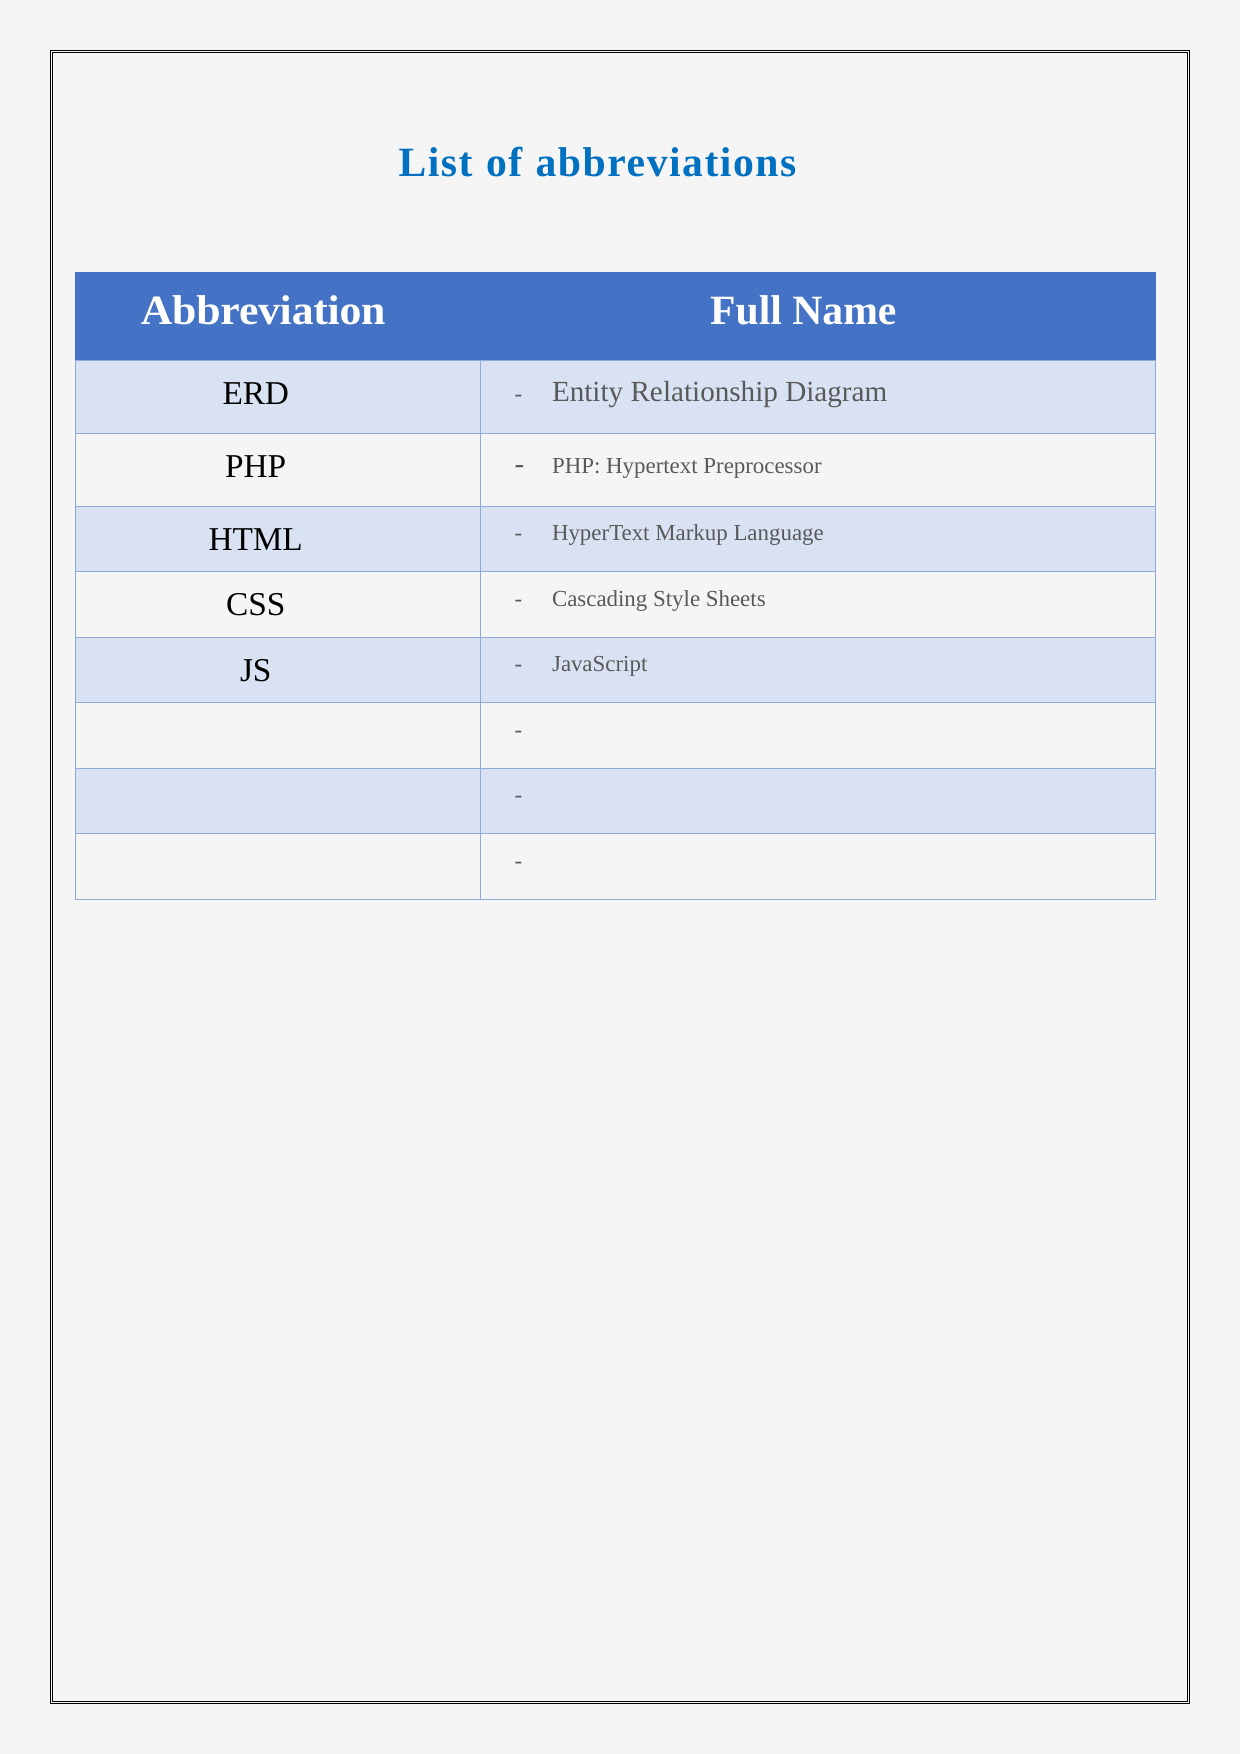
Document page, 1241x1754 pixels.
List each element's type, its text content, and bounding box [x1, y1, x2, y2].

table_cell HTML [76, 507, 480, 571]
table_cell [76, 834, 480, 899]
table_cell Entity Relationship Diagram [481, 361, 1155, 433]
table_cell HyperText Markup Language [481, 507, 1155, 571]
table_cell PHP: Hypertext Preprocessor [481, 434, 1155, 506]
table_cell [76, 769, 480, 833]
table_cell [481, 703, 1155, 768]
table_cell JS [76, 638, 480, 702]
table_cell JavaScript [481, 638, 1155, 702]
table_header Full Name [481, 273, 1155, 360]
table_cell Cascading Style Sheets [481, 572, 1155, 637]
table_header Abbreviation [76, 273, 480, 360]
table_cell CSS [76, 572, 480, 637]
table_cell PHP [76, 434, 480, 506]
table_cell [481, 769, 1155, 833]
table_cell ERD [76, 361, 480, 433]
table_cell [481, 834, 1155, 899]
table_cell [76, 703, 480, 768]
subtitle List of abbreviations [60, 137, 1135, 185]
